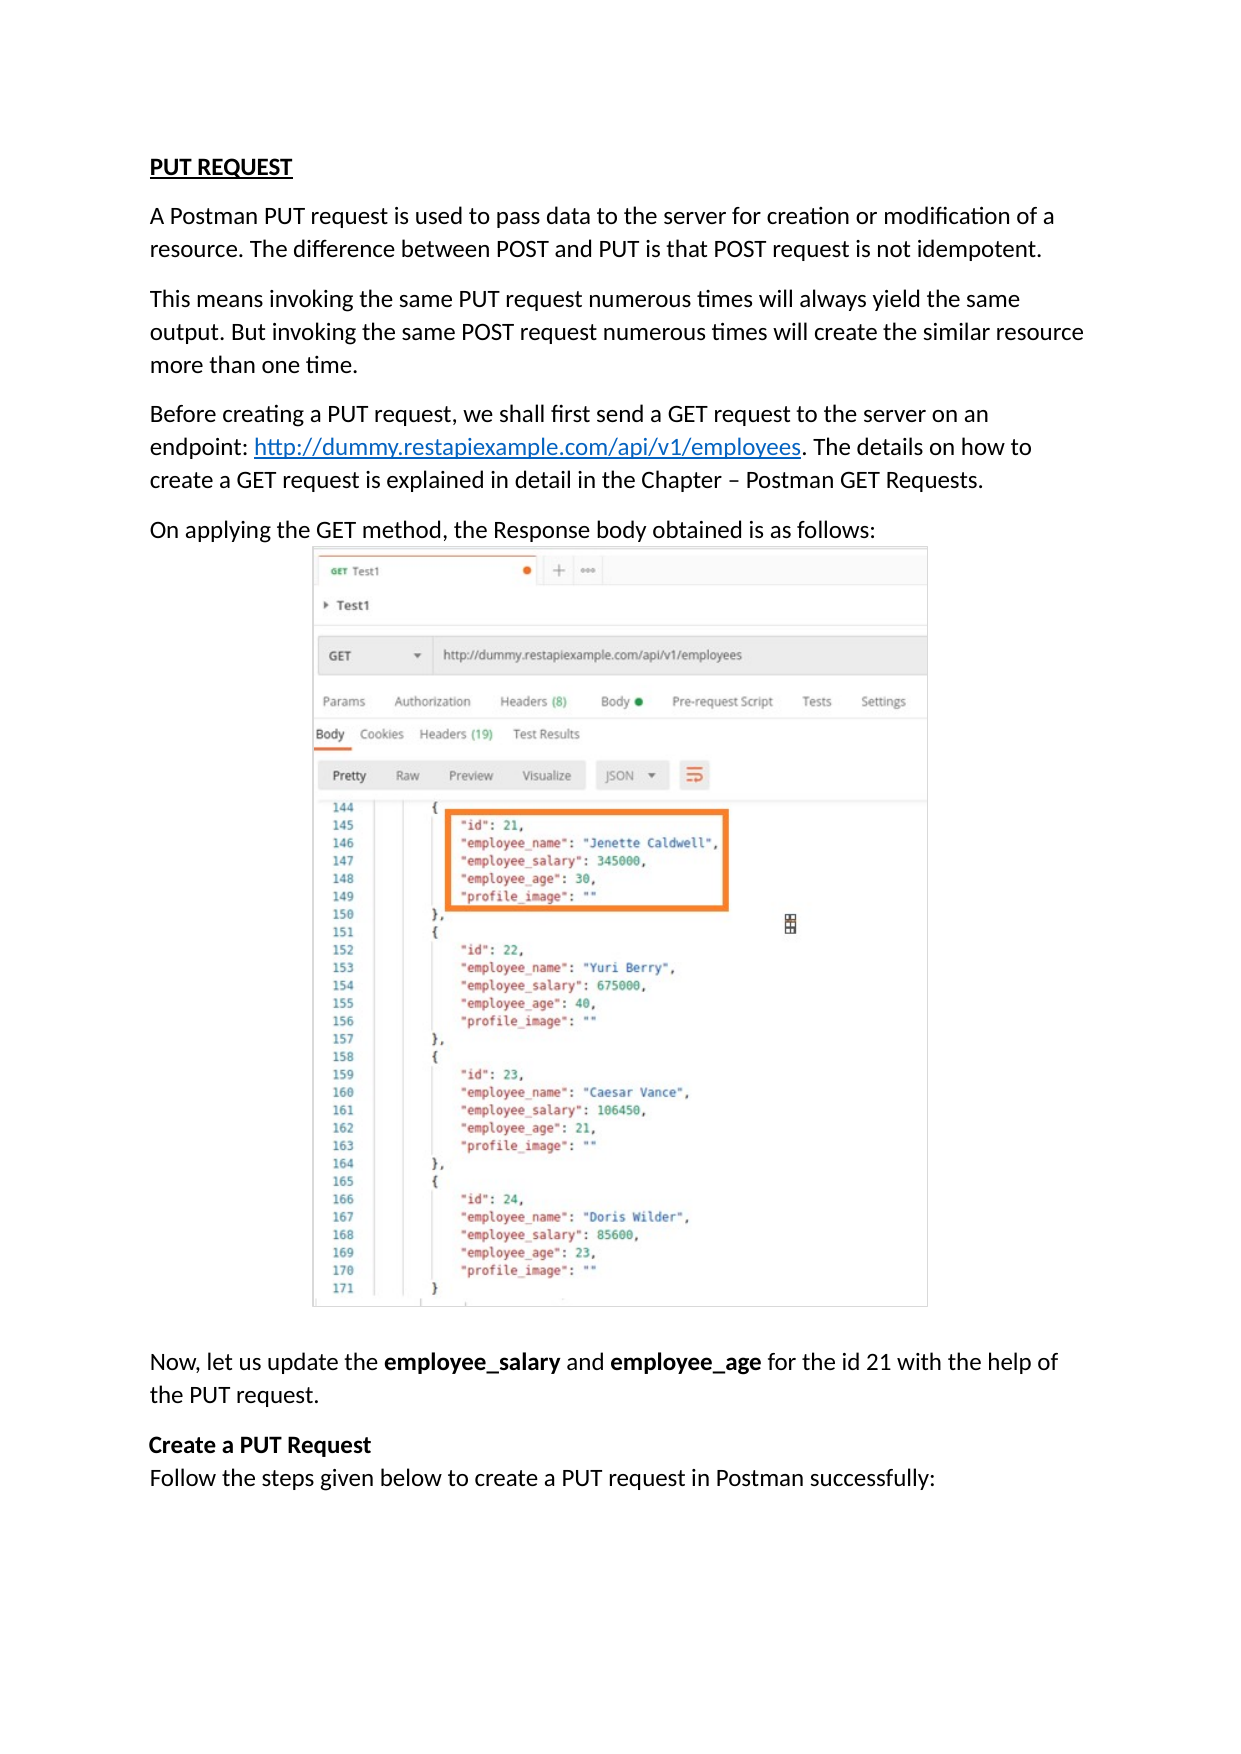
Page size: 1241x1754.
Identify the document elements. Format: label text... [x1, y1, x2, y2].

text Before creating a PUT request, we shall first send a GET request to the server on an endpoint: http://dummy.restapiexample.com/api/v1/employees. The details on how to create a GET request is explained in detail in the Chapter – Postman GET Requests. [149, 398, 1090, 495]
text Now, let us update the employee_salary and employee_age for the id 21 with the help of the PUT request. [149, 1346, 1090, 1410]
text PUT REQUEST [150, 151, 1090, 181]
picture [314, 547, 927, 1306]
subtitle Create a PUT Request [148, 1429, 1090, 1459]
text Follow the steps given below to create a PUT request in Postman successfully: [149, 1462, 1090, 1492]
text A Postman PUT request is used to pass data to the server for creation or modification of a resource. The difference between POST and PUT is that POST request is not idempotent. [149, 201, 1090, 264]
text On applying the GET method, the Response body obtained is as follows: [149, 514, 1090, 544]
text This means invoking the same PUT request numerous times will always yield the same output. But invoking the same POST request numerous times will create the similar resource more than one time. [149, 283, 1090, 379]
